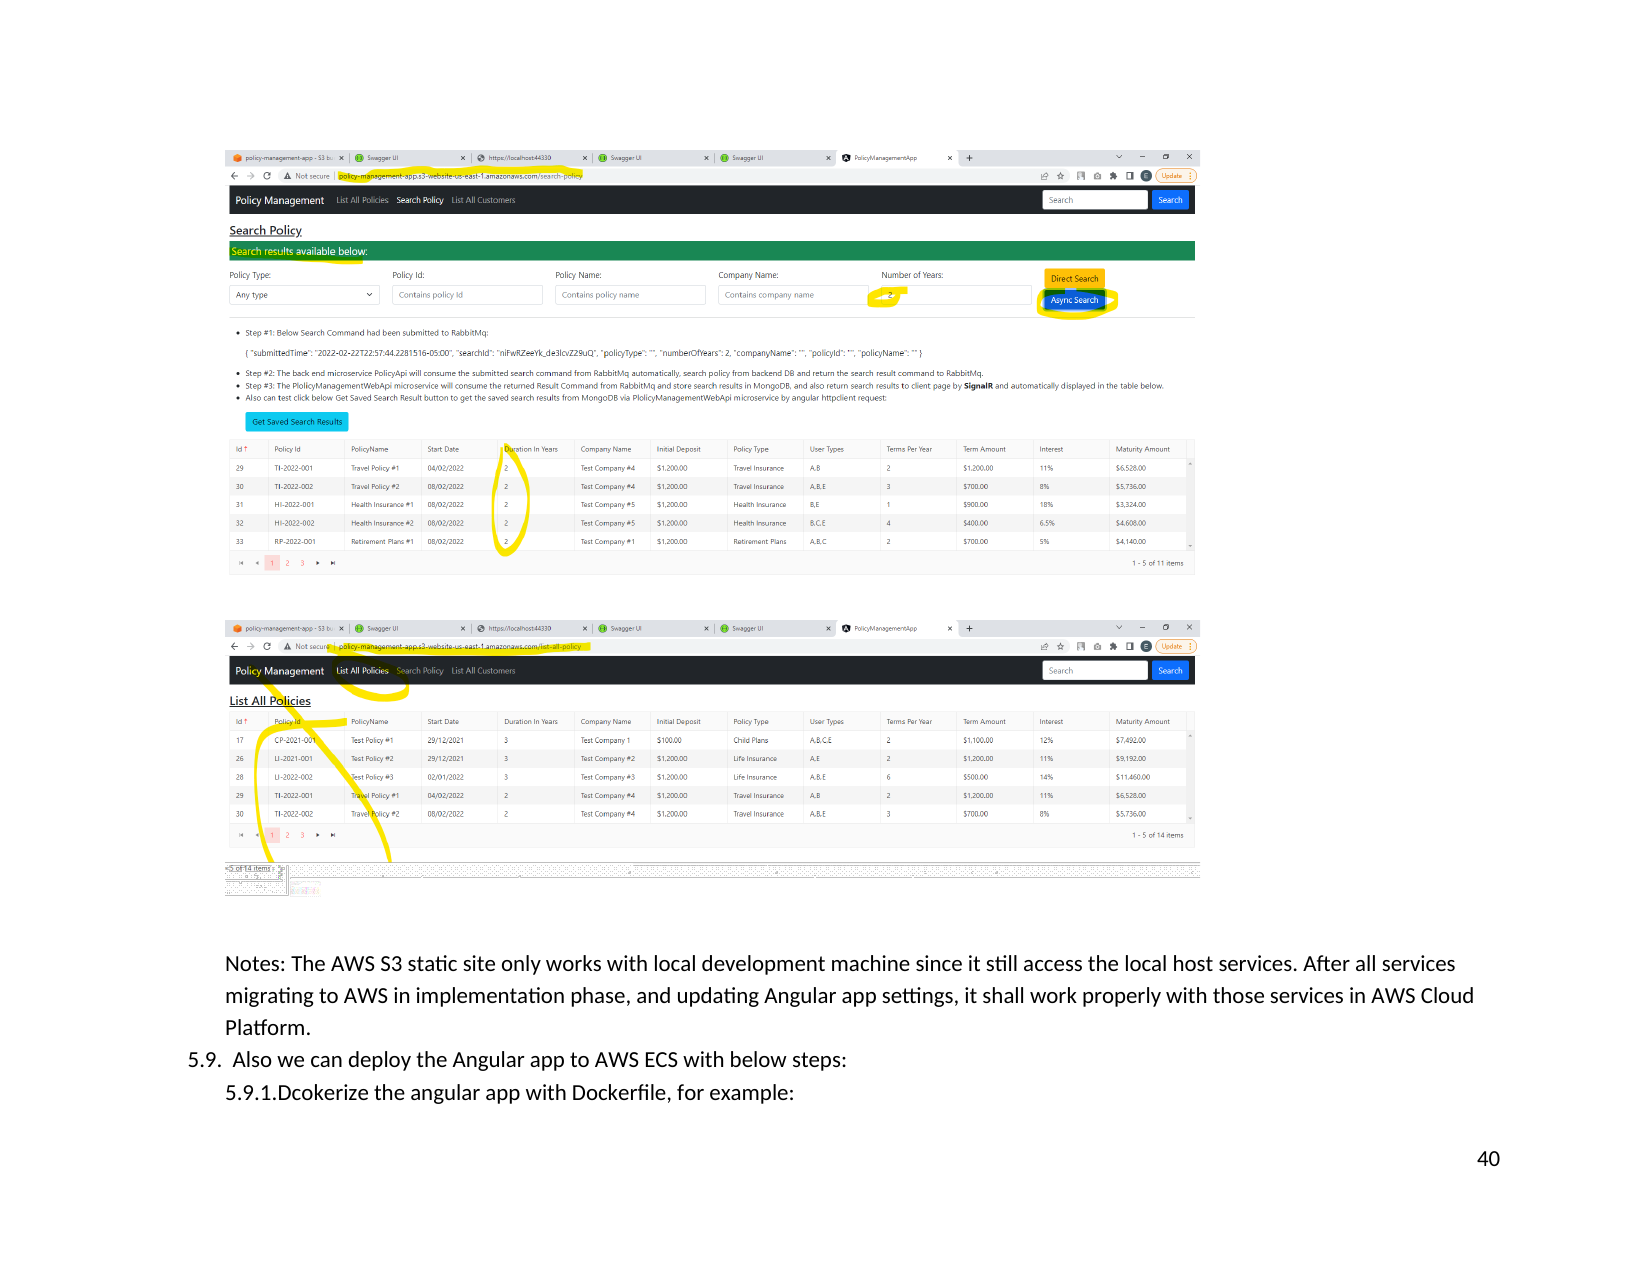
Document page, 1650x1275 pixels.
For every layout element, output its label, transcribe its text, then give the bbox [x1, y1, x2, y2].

picture [225, 620, 1200, 913]
list Dcokerize the angular app with Dockerfile, for example: [225, 1078, 1500, 1106]
list Also we can deploy the Angular app to AWS ECS with below steps: [187, 1045, 1500, 1073]
picture [225, 150, 1200, 584]
list Notes: The AWS S3 static site only works with local development machine since it still access the local host services. After all services migrating to AWS in implementation phase, and updating Angular app settings, it shall work properly with those services in AWS Cloud Platform. [225, 949, 1500, 1041]
